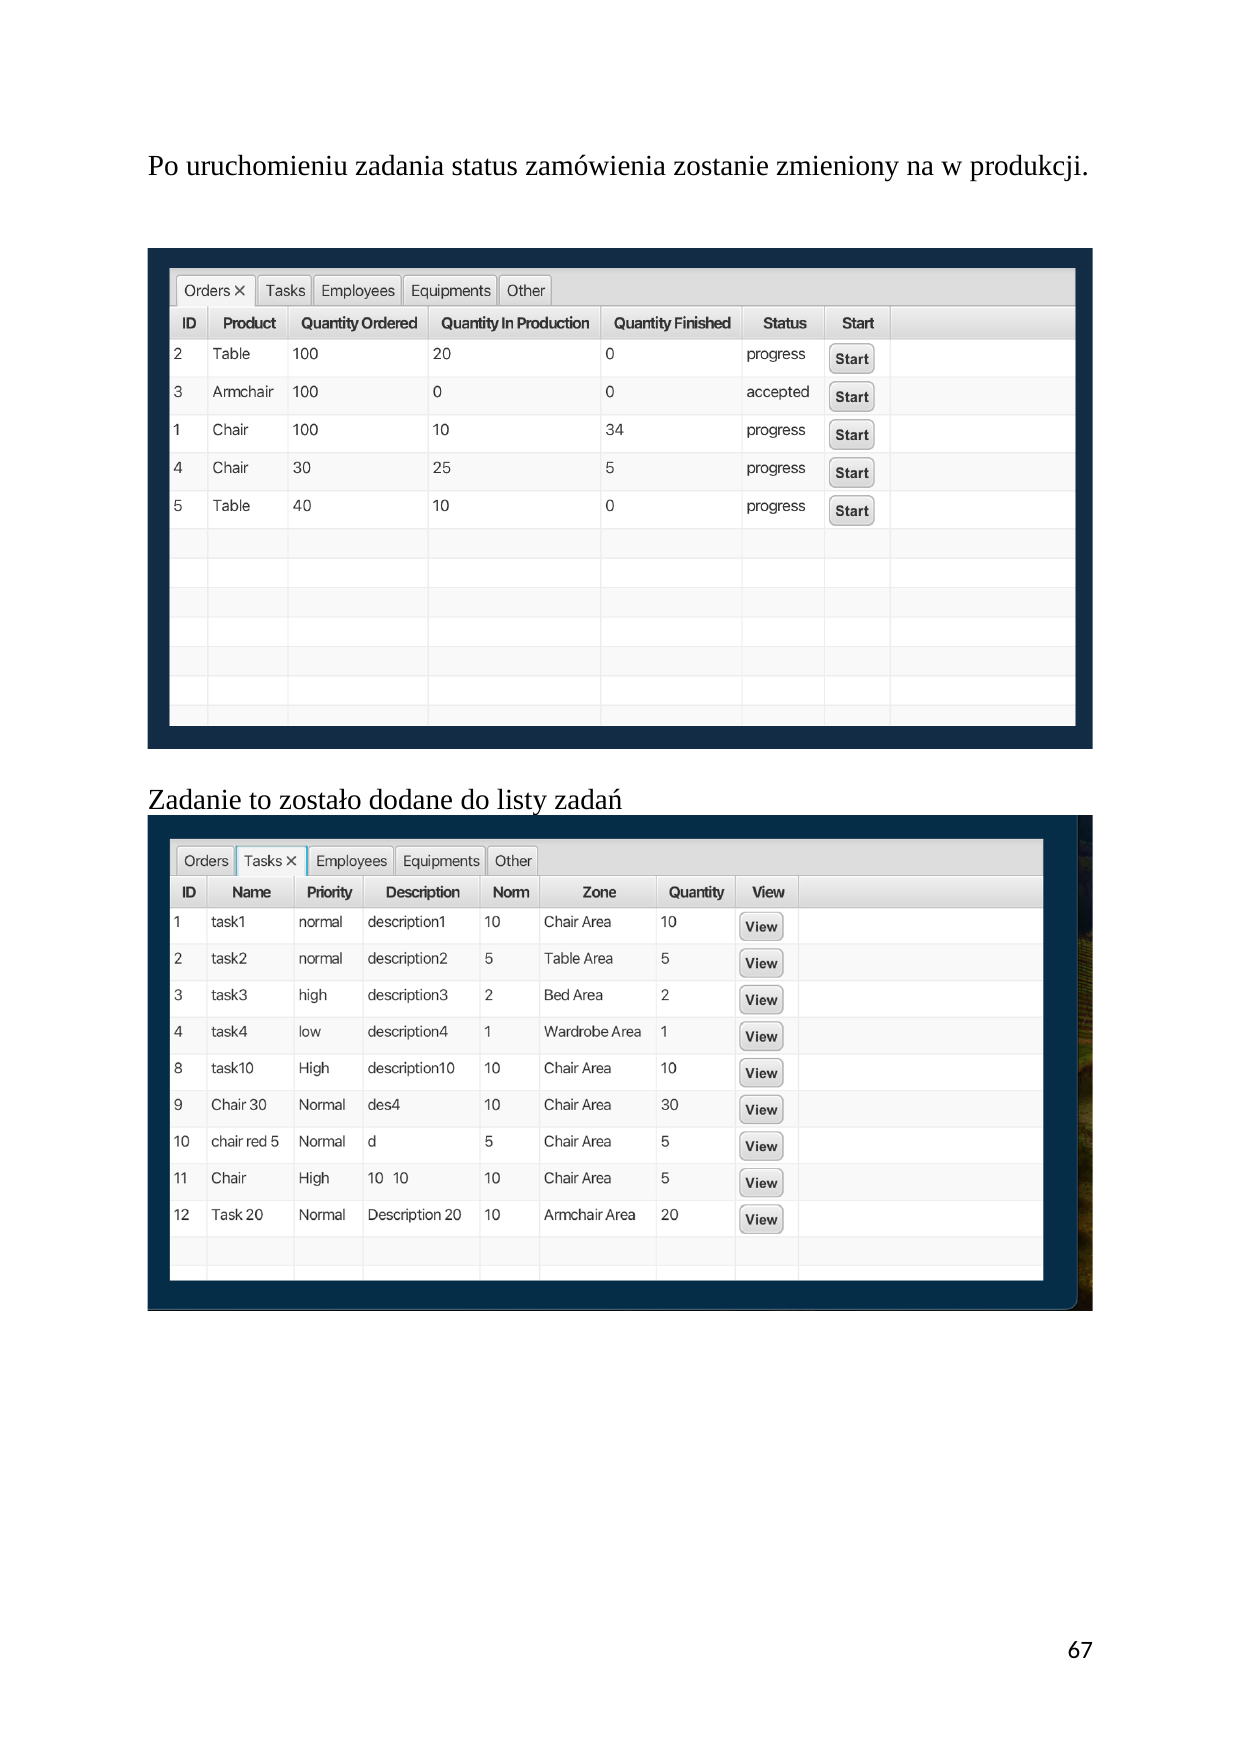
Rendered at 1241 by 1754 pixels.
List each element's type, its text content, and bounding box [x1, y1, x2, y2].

text Po uruchomieniu zadania status zamówienia zostanie zmieniony na w produkcji. [148, 148, 1093, 181]
picture [147, 815, 1093, 1311]
text Zadanie to zostało dodane do listy zadań [148, 782, 1093, 815]
picture [147, 248, 1093, 749]
